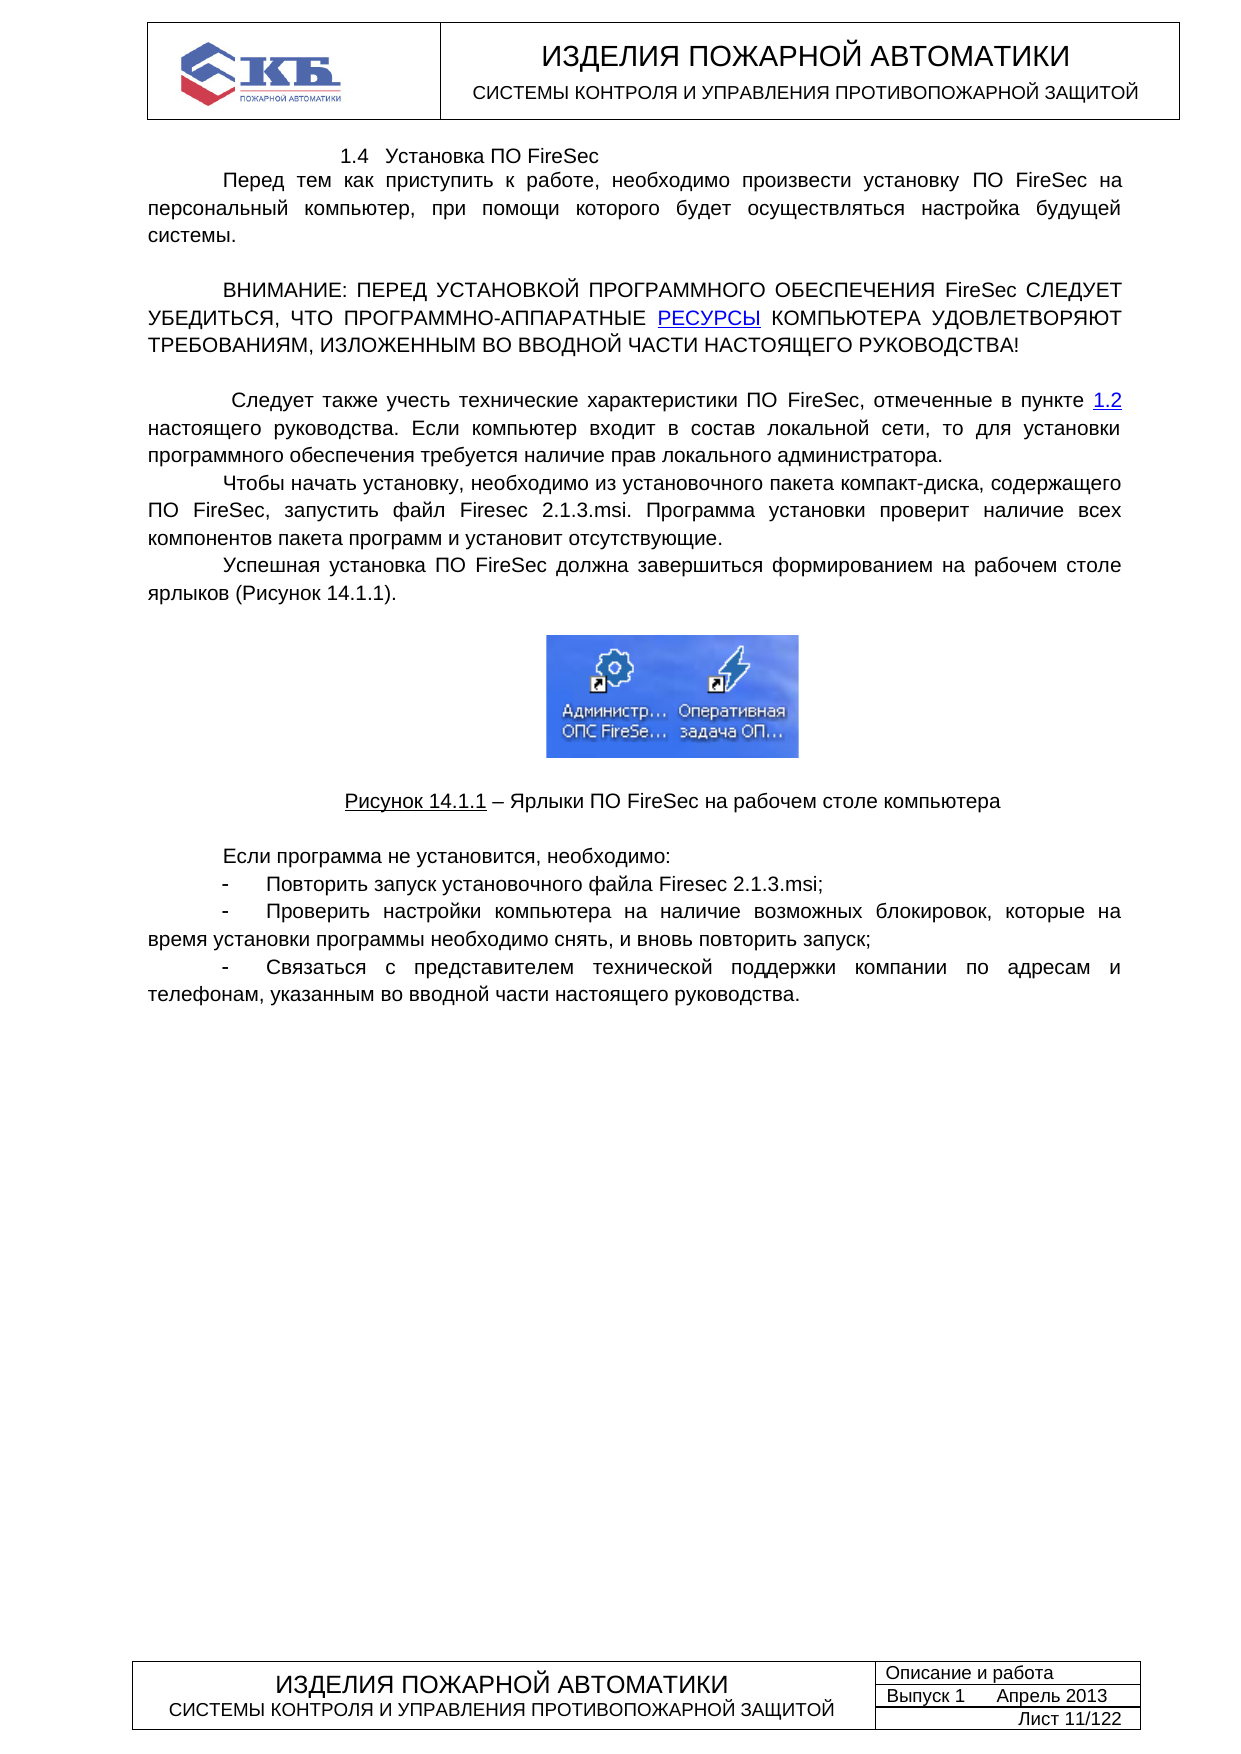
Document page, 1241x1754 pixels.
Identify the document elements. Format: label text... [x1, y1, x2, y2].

picture [546, 635, 799, 758]
list Рисунок 14.1.1 – Ярлыки ПО FireSec на рабочем столе компьютера [148, 789, 1122, 813]
list Перед тем как приступить к работе, необходимо произвести установку ПО FireSec на персональный компьютер, при помощи которого будет осуществляться настройка будущей системы. [148, 168, 1122, 247]
picture [177, 34, 354, 115]
list Связаться с представителем технической поддержки компании по адресам и телефонам, указанным во вводной части настоящего руководства. [148, 954, 1122, 1006]
list Чтобы начать установку, необходимо из установочного пакета компакт-диска, содержащего ПО FireSec, запустить файл Firesec 2.1.3.msi. Программа установки проверит наличие всех компонентов пакета программ и установит отсутствующие. [148, 471, 1122, 550]
list ВНИМАНИЕ: ПЕРЕД УСТАНОВКОЙ ПРОГРАММНОГО ОБЕСПЕЧЕНИЯ FireSec СЛЕДУЕТ УБЕДИТЬСЯ, ЧТО ПРОГРАММНО-АППАРАТНЫЕ РЕСУРСЫ КОМПЬЮТЕРА УДОВЛЕТВОРЯЮТ ТРЕБОВАНИЯМ, ИЗЛОЖЕННЫМ ВО ВВОДНОЙ ЧАСТИ НАСТОЯЩЕГО РУКОВОДСТВА! [148, 278, 1122, 357]
list Если программа не установится, необходимо: [148, 844, 1122, 868]
list Проверить настройки компьютера на наличие возможных блокировок, которые на время установки программы необходимо снять, и вновь повторить запуск; [148, 899, 1122, 951]
list Установка ПО FireSec [340, 144, 1122, 168]
list Успешная установка ПО FireSec должна завершиться формированием на рабочем столе ярлыков (Рисунок 14.1.1). [148, 553, 1122, 605]
list Повторить запуск установочного файла Firesec 2.1.3.msi; [148, 872, 1122, 896]
list Следует также учесть технические характеристики ПО FireSec, отмеченные в пункте 1.2 настоящего руководства. Если компьютер входит в состав локальной сети, то для установки программного обеспечения требуется наличие прав локального администратора. [148, 388, 1122, 467]
